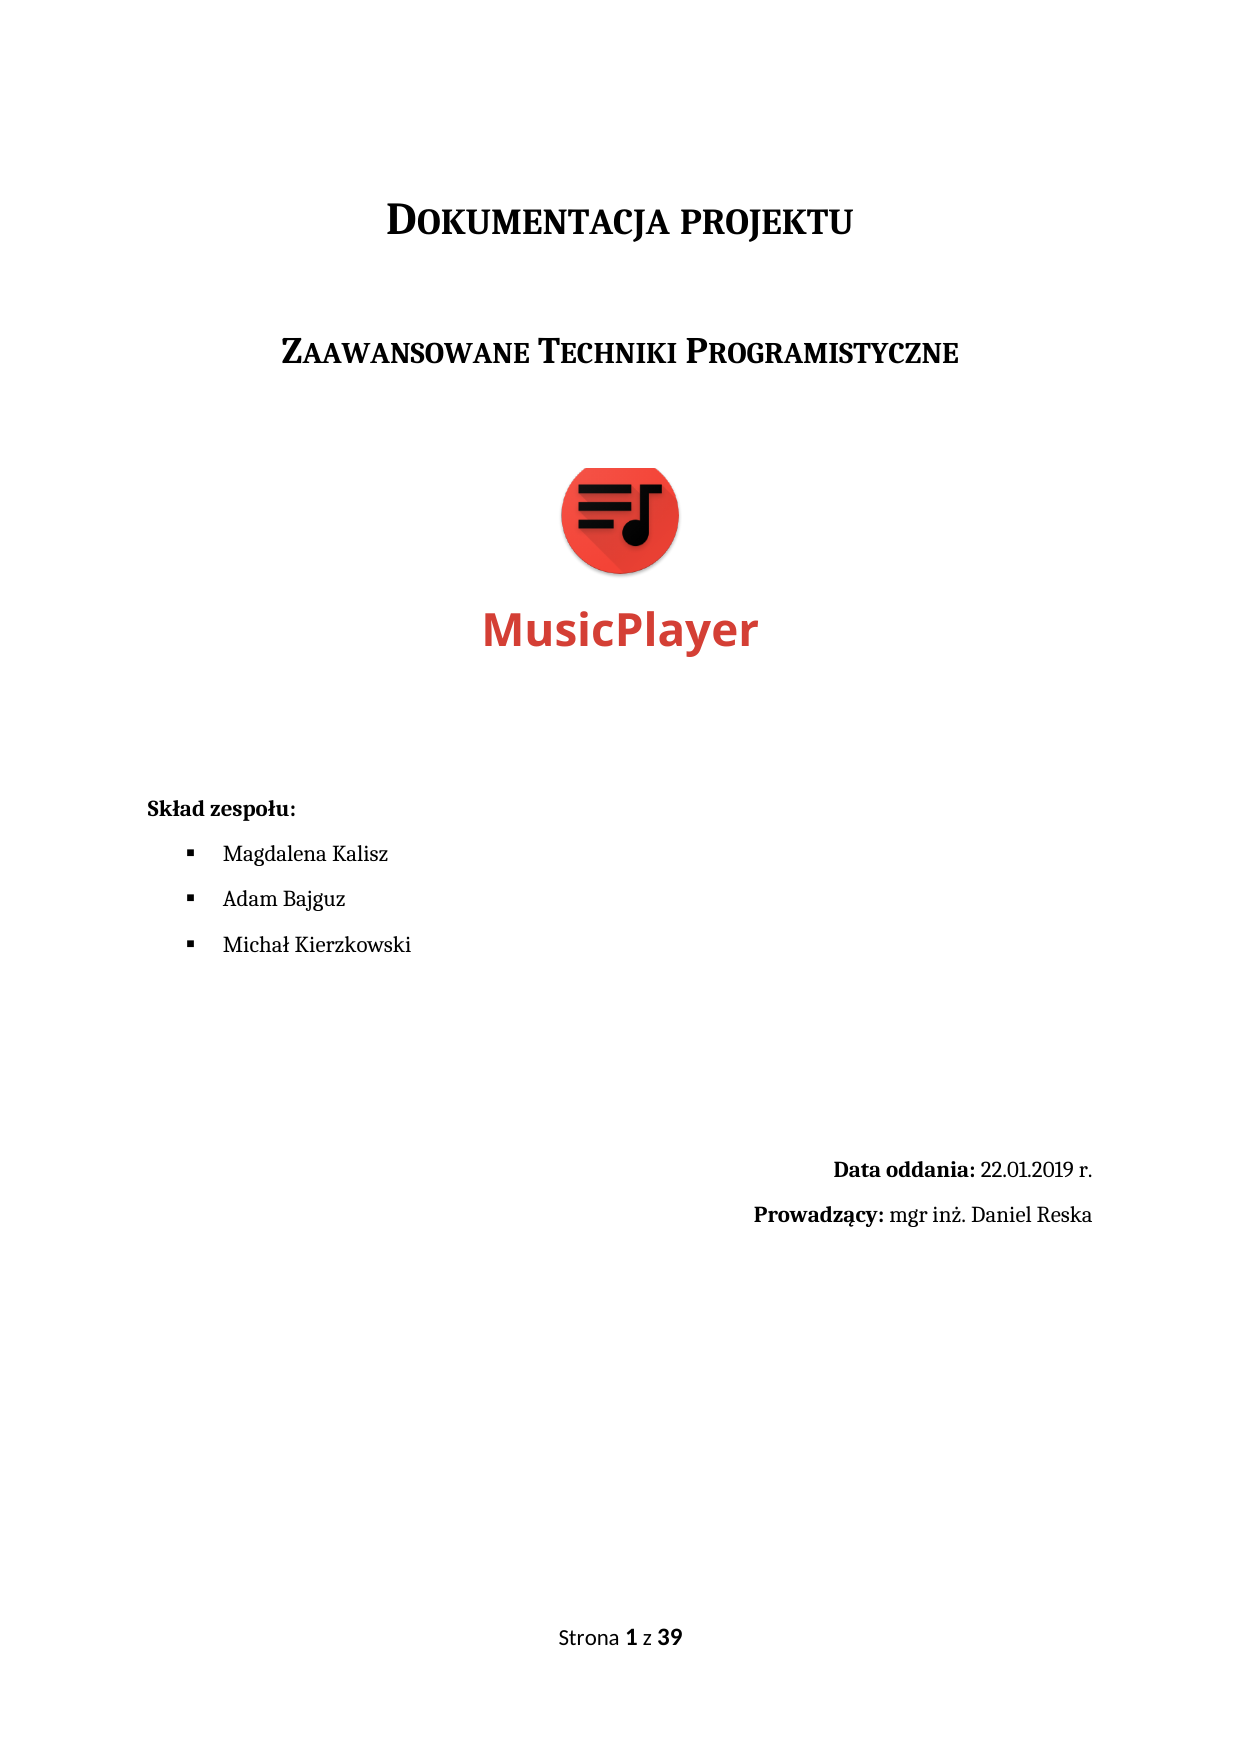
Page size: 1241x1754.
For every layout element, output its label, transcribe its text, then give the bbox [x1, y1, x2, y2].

list Michał Kierzkowski [185, 931, 1092, 958]
text MusicPlayer [148, 601, 1092, 657]
text Prowadzący: mgr inż. Daniel Reska [148, 1202, 1092, 1228]
text Dokumentacja projektu [148, 193, 1092, 246]
list Adam Bajguz [185, 886, 1092, 913]
picture [557, 468, 684, 579]
text Skład zespołu: [148, 796, 1092, 822]
text Data oddania: 22.01.2019 r. [148, 1157, 1092, 1183]
list Magdalena Kalisz [185, 841, 1092, 867]
text Zaawansowane Techniki Programistyczne [148, 329, 1092, 373]
